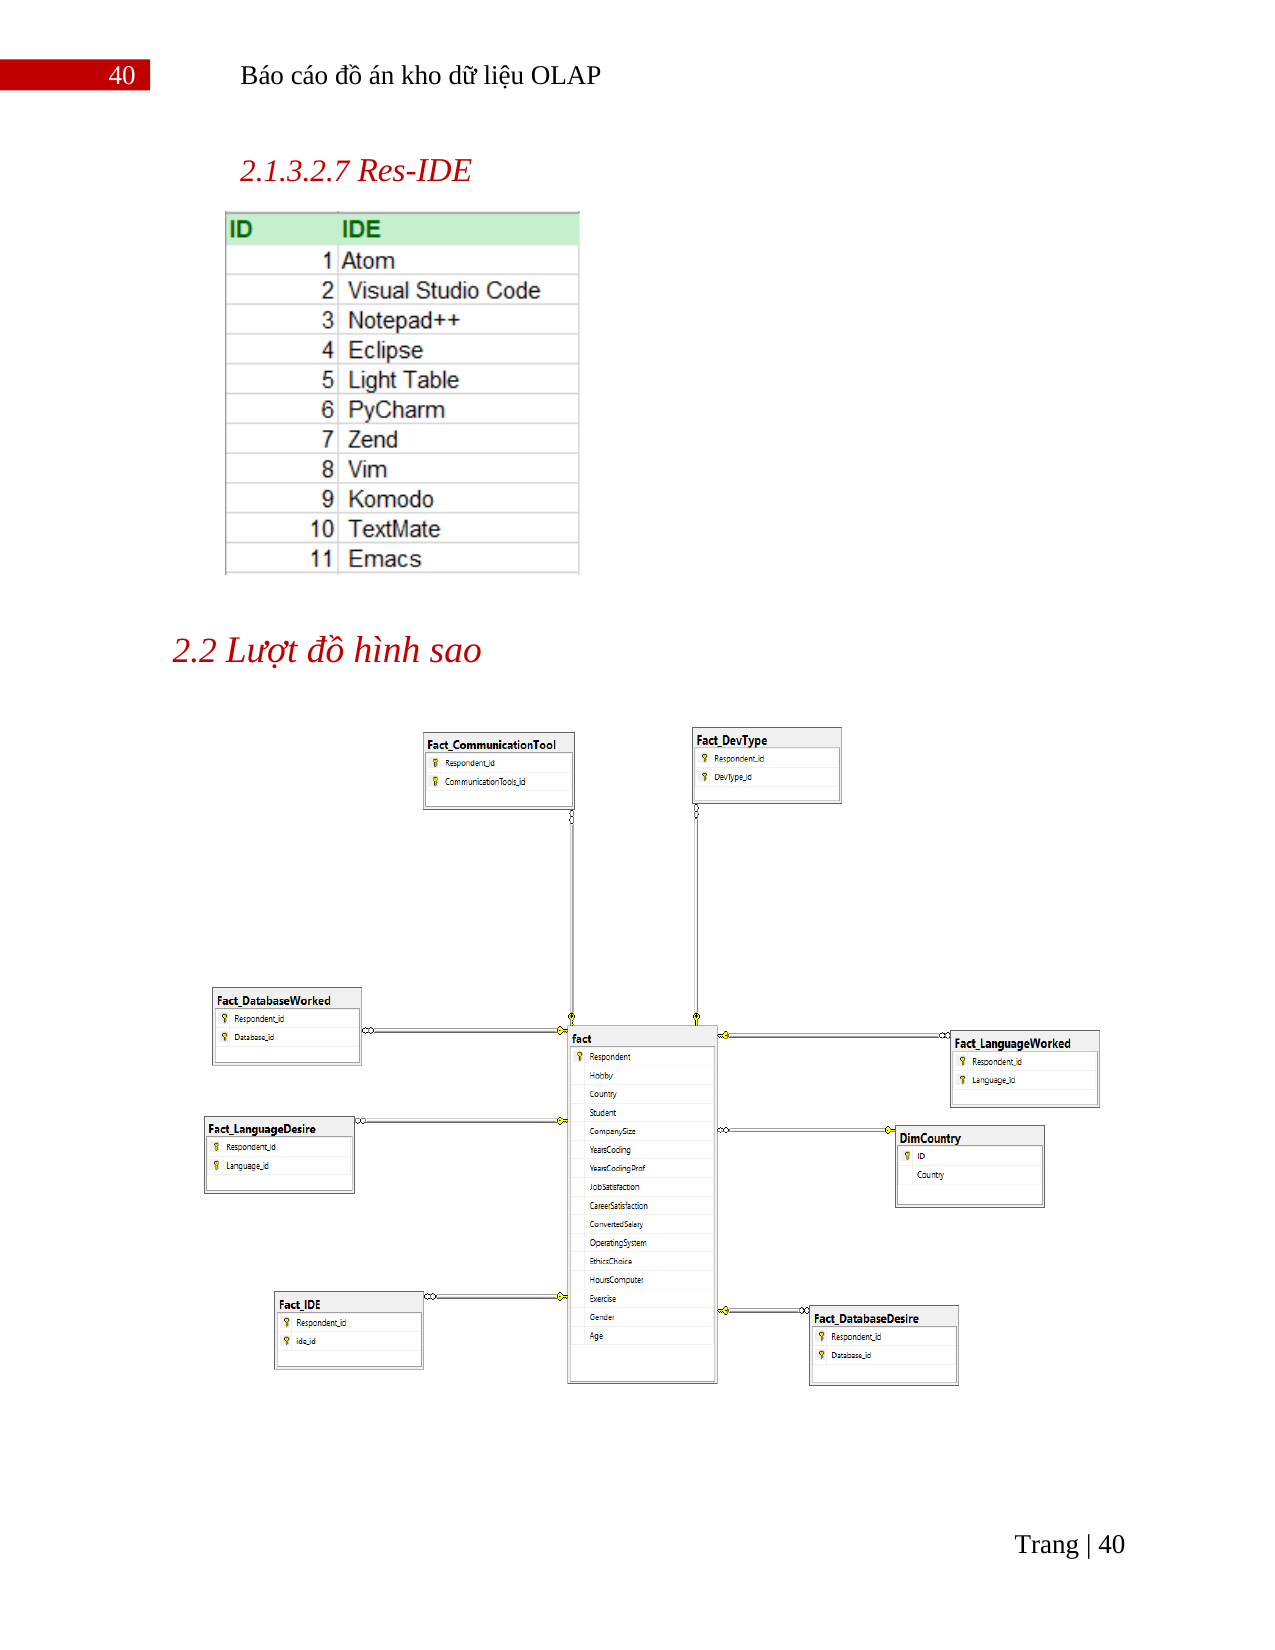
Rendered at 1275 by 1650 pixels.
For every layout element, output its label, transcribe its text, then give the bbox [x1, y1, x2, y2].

text Lượt đồ hình sao [172, 627, 1125, 670]
picture [150, 696, 1223, 1409]
picture [225, 211, 580, 575]
text Res-IDE [240, 150, 1125, 188]
